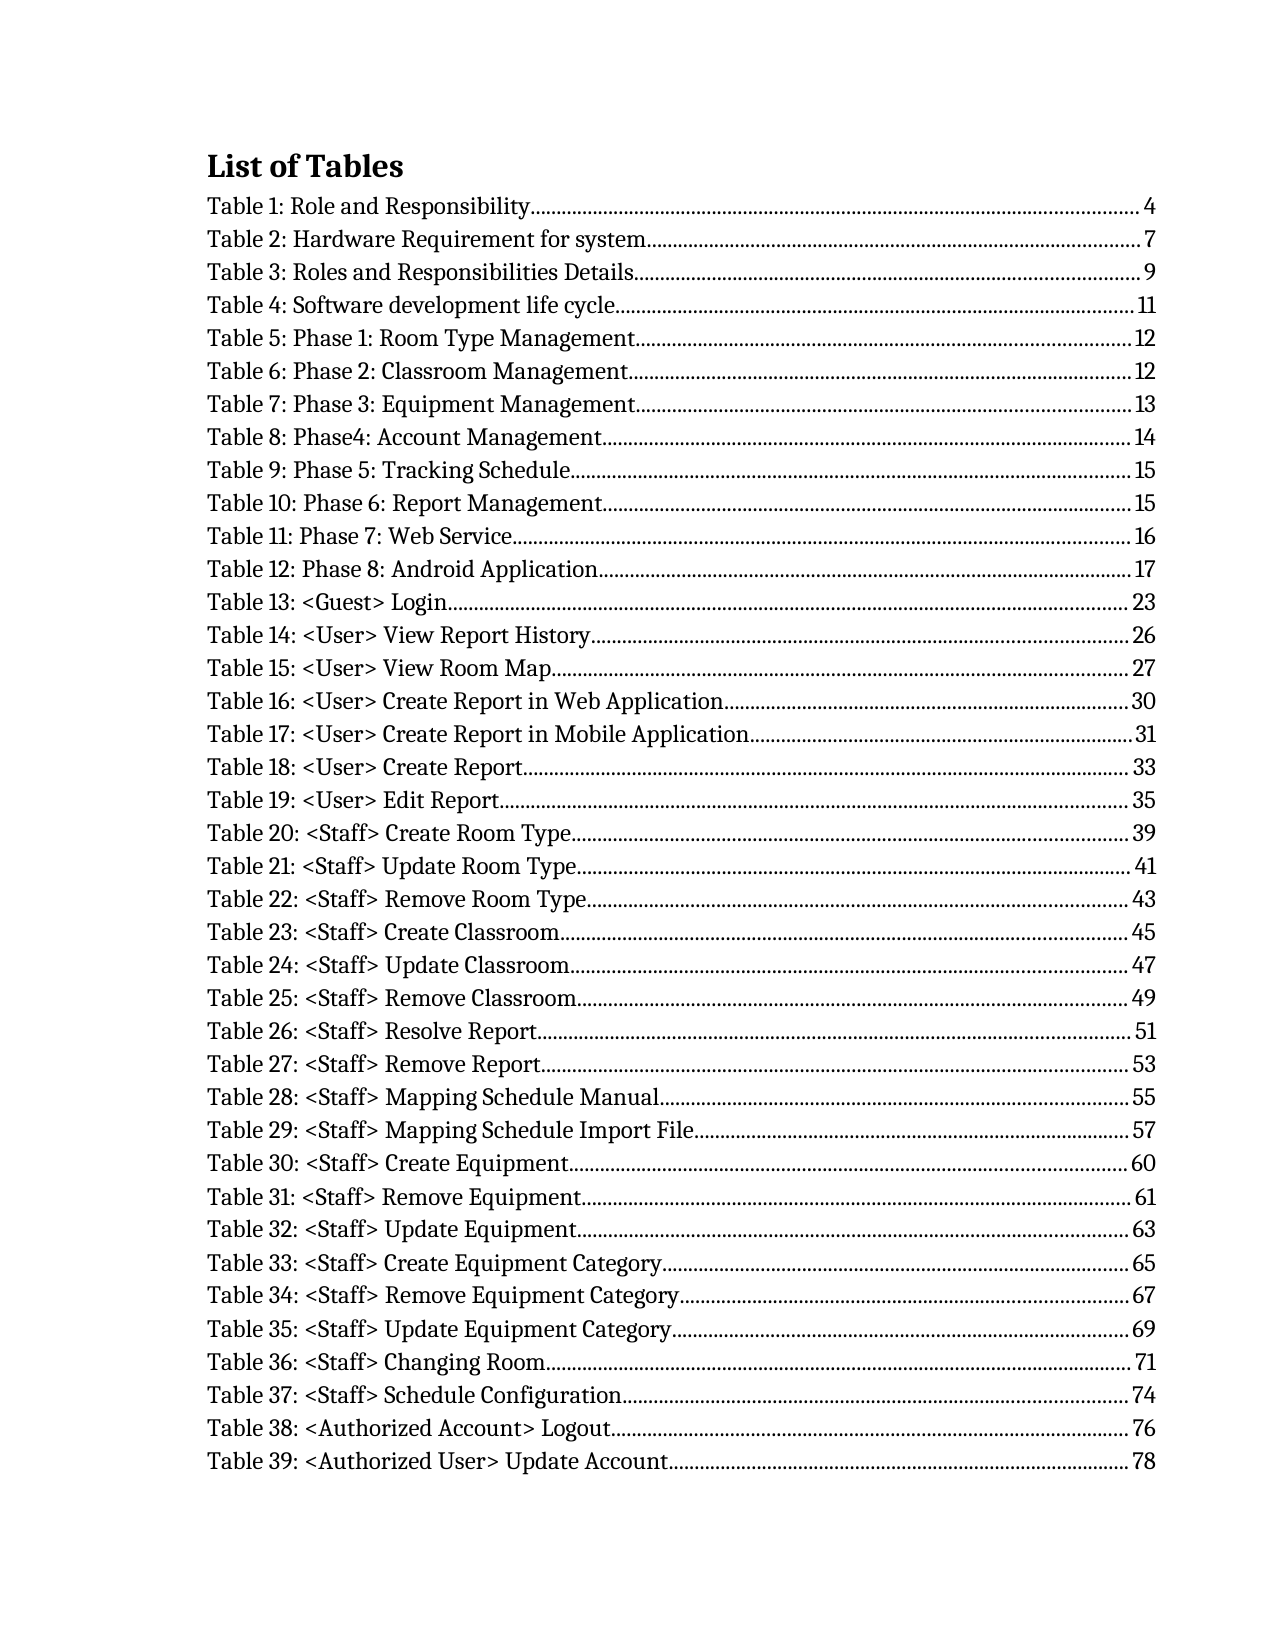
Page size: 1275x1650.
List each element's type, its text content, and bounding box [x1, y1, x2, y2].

text Table 38: <Authorized Account> Logout 76 [207, 1413, 1157, 1442]
text Table 39: <Authorized User> Update Account 78 [207, 1447, 1157, 1475]
text Table 4: Software development life cycle 11 [207, 291, 1157, 319]
text Table 12: Phase 8: Android Application 17 [207, 555, 1157, 584]
text Table 27: <Staff> Remove Report 53 [207, 1050, 1157, 1079]
text Table 6: Phase 2: Classroom Management 12 [207, 357, 1157, 386]
text Table 36: <Staff> Changing Room 71 [207, 1347, 1157, 1376]
text Table 23: <Staff> Create Classroom 45 [207, 918, 1157, 947]
text Table 17: <User> Create Report in Mobile Application 31 [207, 720, 1157, 749]
text Table 32: <Staff> Update Equipment 63 [207, 1215, 1157, 1244]
text Table 1: Role and Responsibility 4 [207, 192, 1157, 221]
text Table 15: <User> View Room Map 27 [207, 654, 1157, 683]
text Table 31: <Staff> Remove Equipment 61 [207, 1182, 1157, 1211]
text Table 35: <Staff> Update Equipment Category 69 [207, 1314, 1157, 1343]
text Table 10: Phase 6: Report Management. 15 [207, 489, 1157, 518]
text Table 33: <Staff> Create Equipment Category 65 [207, 1248, 1157, 1277]
text Table 5: Phase 1: Room Type Management 12 [207, 324, 1157, 353]
text Table 13: <Guest> Login 23 [207, 588, 1157, 617]
text Table 14: <User> View Report History 26 [207, 621, 1157, 650]
text Table 11: Phase 7: Web Service 16 [207, 522, 1157, 551]
text Table 2: Hardware Requirement for system 7 [207, 225, 1157, 253]
text Table 19: <User> Edit Report 35 [207, 786, 1157, 815]
text Table 24: <Staff> Update Classroom 47 [207, 951, 1157, 980]
text Table 22: <Staff> Remove Room Type 43 [207, 885, 1157, 914]
text List of Tables [207, 148, 1157, 186]
text Table 25: <Staff> Remove Classroom 49 [207, 984, 1157, 1013]
text Table 8: Phase4: Account Management 14 [207, 423, 1157, 452]
text Table 7: Phase 3: Equipment Management 13 [207, 390, 1157, 419]
text Table 29: <Staff> Mapping Schedule Import File 57 [207, 1116, 1157, 1145]
text Table 21: <Staff> Update Room Type 41 [207, 852, 1157, 881]
text Table 18: <User> Create Report 33 [207, 753, 1157, 782]
text Table 3: Roles and Responsibilities Details 9 [207, 258, 1157, 287]
text Table 34: <Staff> Remove Equipment Category 67 [207, 1281, 1157, 1310]
text Table 30: <Staff> Create Equipment 60 [207, 1149, 1157, 1178]
text Table 26: <Staff> Resolve Report 51 [207, 1017, 1157, 1046]
text Table 37: <Staff> Schedule Configuration 74 [207, 1381, 1157, 1409]
text Table 20: <Staff> Create Room Type 39 [207, 819, 1157, 848]
text Table 16: <User> Create Report in Web Application 30 [207, 687, 1157, 716]
text Table 9: Phase 5: Tracking Schedule. 15 [207, 456, 1157, 485]
text Table 28: <Staff> Mapping Schedule Manual 55 [207, 1083, 1157, 1112]
